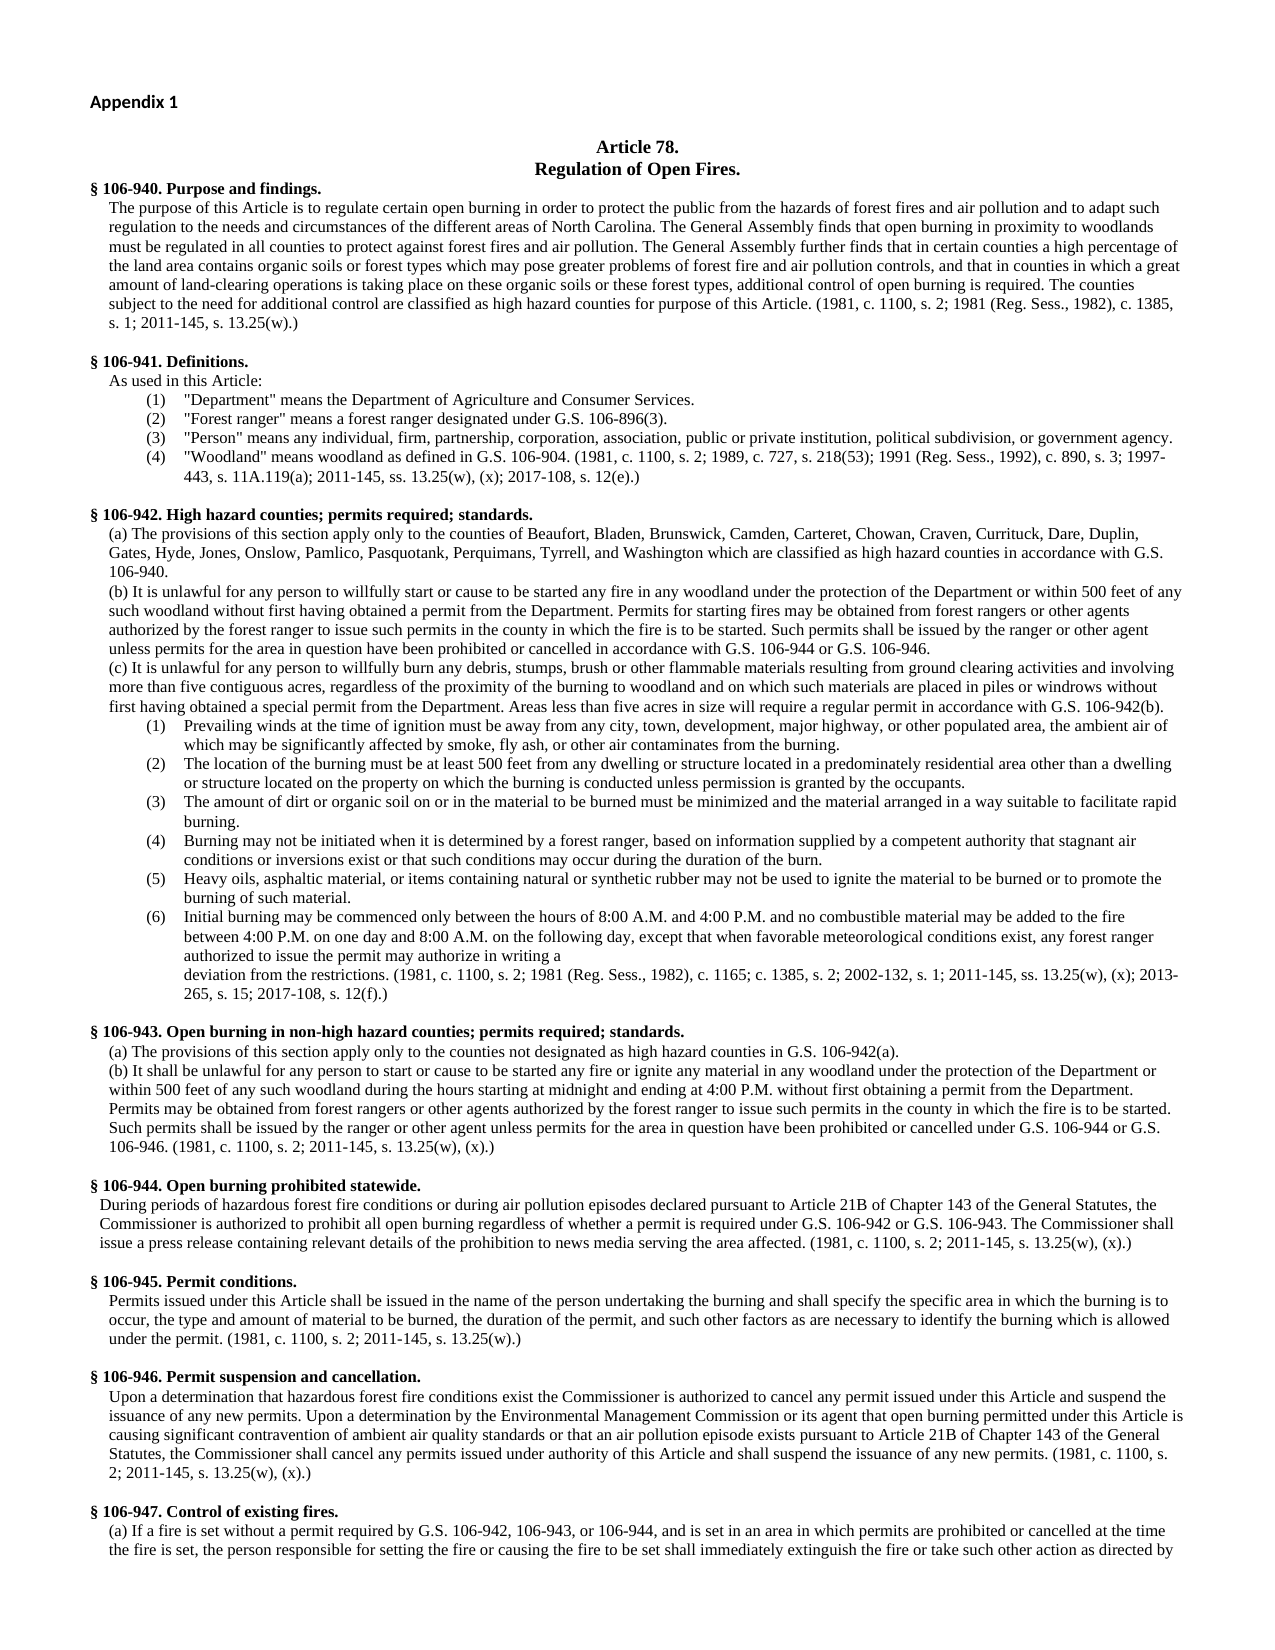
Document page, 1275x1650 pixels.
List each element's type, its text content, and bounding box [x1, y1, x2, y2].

text (1) "Department" means the Department of Agriculture and Consumer Services. [146, 390, 1185, 409]
text § 106-947. Control of existing fires. [90, 1501, 1185, 1521]
text (a) The provisions of this section apply only to the counties of Beaufort, Bladen, Brunswick, Camden, Carteret, Chowan, Craven, Currituck, Dare, Duplin, Gates, Hyde, Jones, Onslow, Pamlico, Pasquotank, Perquimans, Tyrrell, and Washington which are classified as high hazard counties in accordance with G.S. 106-940. [109, 524, 1185, 581]
text Permits issued under this Article shall be issued in the name of the person undertaking the burning and shall specify the specific area in which the burning is to occur, the type and amount of material to be burned, the duration of the permit, and such other factors as are necessary to identify the burning which is allowed under the permit. (1981, c. 1100, s. 2; 2011-145, s. 13.25(w).) [109, 1291, 1185, 1348]
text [109, 1521, 1185, 1559]
text Appendix 1 [90, 90, 1185, 113]
text Article 78. [90, 136, 1185, 157]
text Regulation of Open Fires. [90, 157, 1185, 179]
text (4) Burning may not be initiated when it is determined by a forest ranger, based on information supplied by a competent authority that stagnant air conditions or inversions exist or that such conditions may occur during the duration of the burn. [146, 831, 1185, 869]
text (3) The amount of dirt or organic soil on or in the material to be burned must be minimized and the material arranged in a way suitable to facilitate rapid burning. [146, 792, 1185, 831]
text § 106-940. Purpose and findings. [90, 179, 1185, 198]
text § 106-944. Open burning prohibited statewide. [90, 1176, 1185, 1195]
text The purpose of this Article is to regulate certain open burning in order to protect the public from the hazards of forest fires and air pollution and to adapt such regulation to the needs and circumstances of the different areas of North Carolina. The General Assembly finds that open burning in proximity to woodlands must be regulated in all counties to protect against forest fires and air pollution. The General Assembly further finds that in certain counties a high percentage of the land area contains organic soils or forest types which may pose greater problems of forest fire and air pollution controls, and that in counties in which a great amount of land-clearing operations is taking place on these organic soils or these forest types, additional control of open burning is required. The counties subject to the need for additional control are classified as high hazard counties for purpose of this Article. (1981, c. 1100, s. 2; 1981 (Reg. Sess., 1982), c. 1385, s. 1; 2011-145, s. 13.25(w).) [109, 198, 1185, 332]
text (2) The location of the burning must be at least 500 feet from any dwelling or structure located in a predominately residential area other than a dwelling or structure located on the property on which the burning is conducted unless permission is granted by the occupants. [146, 754, 1185, 792]
text (5) Heavy oils, asphaltic material, or items containing natural or synthetic rubber may not be used to ignite the material to be burned or to promote the burning of such material. [146, 869, 1185, 907]
text (2) "Forest ranger" means a forest ranger designated under G.S. 106-896(3). [146, 409, 1185, 428]
text (a) The provisions of this section apply only to the counties not designated as high hazard counties in G.S. 106-942(a). [109, 1041, 1185, 1061]
text § 106-945. Permit conditions. [90, 1271, 1185, 1291]
text (1) Prevailing winds at the time of ignition must be away from any city, town, development, major highway, or other populated area, the ambient air of which may be significantly affected by smoke, fly ash, or other air contaminates from the burning. [146, 716, 1185, 754]
text § 106-946. Permit suspension and cancellation. [90, 1367, 1185, 1386]
text § 106-943. Open burning in non-high hazard counties; permits required; standards. [90, 1022, 1185, 1041]
text (c) It is unlawful for any person to willfully burn any debris, stumps, brush or other flammable materials resulting from ground clearing activities and involving more than five contiguous acres, regardless of the proximity of the burning to woodland and on which such materials are placed in piles or windrows without first having obtained a special permit from the Department. Areas less than five acres in size will require a regular permit in accordance with G.S. 106-942(b). [109, 658, 1185, 716]
text deviation from the restrictions. (1981, c. 1100, s. 2; 1981 (Reg. Sess., 1982), c. 1165; c. 1385, s. 2; 2002-132, s. 1; 2011-145, ss. 13.25(w), (x); 2013-265, s. 15; 2017-108, s. 12(f).) [184, 965, 1185, 1003]
text During periods of hazardous forest fire conditions or during air pollution episodes declared pursuant to Article 21B of Chapter 143 of the General Statutes, the Commissioner is authorized to prohibit all open burning regardless of whether a permit is required under G.S. 106-942 or G.S. 106-943. The Commissioner shall issue a press release containing relevant details of the prohibition to news media serving the area affected. (1981, c. 1100, s. 2; 2011-145, s. 13.25(w), (x).) [99, 1195, 1185, 1252]
text (b) It shall be unlawful for any person to start or cause to be started any fire or ignite any material in any woodland under the protection of the Department or within 500 feet of any such woodland during the hours starting at midnight and ending at 4:00 P.M. without first obtaining a permit from the Department. Permits may be obtained from forest rangers or other agents authorized by the forest ranger to issue such permits in the county in which the fire is to be started. Such permits shall be issued by the ranger or other agent unless permits for the area in question have been prohibited or cancelled under G.S. 106-944 or G.S. 106-946. (1981, c. 1100, s. 2; 2011-145, s. 13.25(w), (x).) [109, 1061, 1185, 1156]
text (4) "Woodland" means woodland as defined in G.S. 106-904. (1981, c. 1100, s. 2; 1989, c. 727, s. 218(53); 1991 (Reg. Sess., 1992), c. 890, s. 3; 1997-443, s. 11A.119(a); 2011-145, ss. 13.25(w), (x); 2017-108, s. 12(e).) [146, 447, 1185, 486]
text (6) Initial burning may be commenced only between the hours of 8:00 A.M. and 4:00 P.M. and no combustible material may be added to the fire between 4:00 P.M. on one day and 8:00 A.M. on the following day, except that when favorable meteorological conditions exist, any forest ranger authorized to issue the permit may authorize in writing a [146, 907, 1185, 965]
text § 106-942. High hazard counties; permits required; standards. [90, 505, 1185, 524]
text § 106-941. Definitions. [90, 351, 1185, 371]
text (3) "Person" means any individual, firm, partnership, corporation, association, public or private institution, political subdivision, or government agency. [146, 428, 1185, 447]
text As used in this Article: [109, 371, 1185, 390]
text (b) It is unlawful for any person to willfully start or cause to be started any fire in any woodland under the protection of the Department or within 500 feet of any such woodland without first having obtained a permit from the Department. Permits for starting fires may be obtained from forest rangers or other agents authorized by the forest ranger to issue such permits in the county in which the fire is to be started. Such permits shall be issued by the ranger or other agent unless permits for the area in question have been prohibited or cancelled in accordance with G.S. 106-944 or G.S. 106-946. [109, 581, 1185, 658]
text Upon a determination that hazardous forest fire conditions exist the Commissioner is authorized to cancel any permit issued under this Article and suspend the issuance of any new permits. Upon a determination by the Environmental Management Commission or its agent that open burning permitted under this Article is causing significant contravention of ambient air quality standards or that an air pollution episode exists pursuant to Article 21B of Chapter 143 of the General Statutes, the Commissioner shall cancel any permits issued under authority of this Article and shall suspend the issuance of any new permits. (1981, c. 1100, s. 2; 2011-145, s. 13.25(w), (x).) [109, 1386, 1185, 1482]
